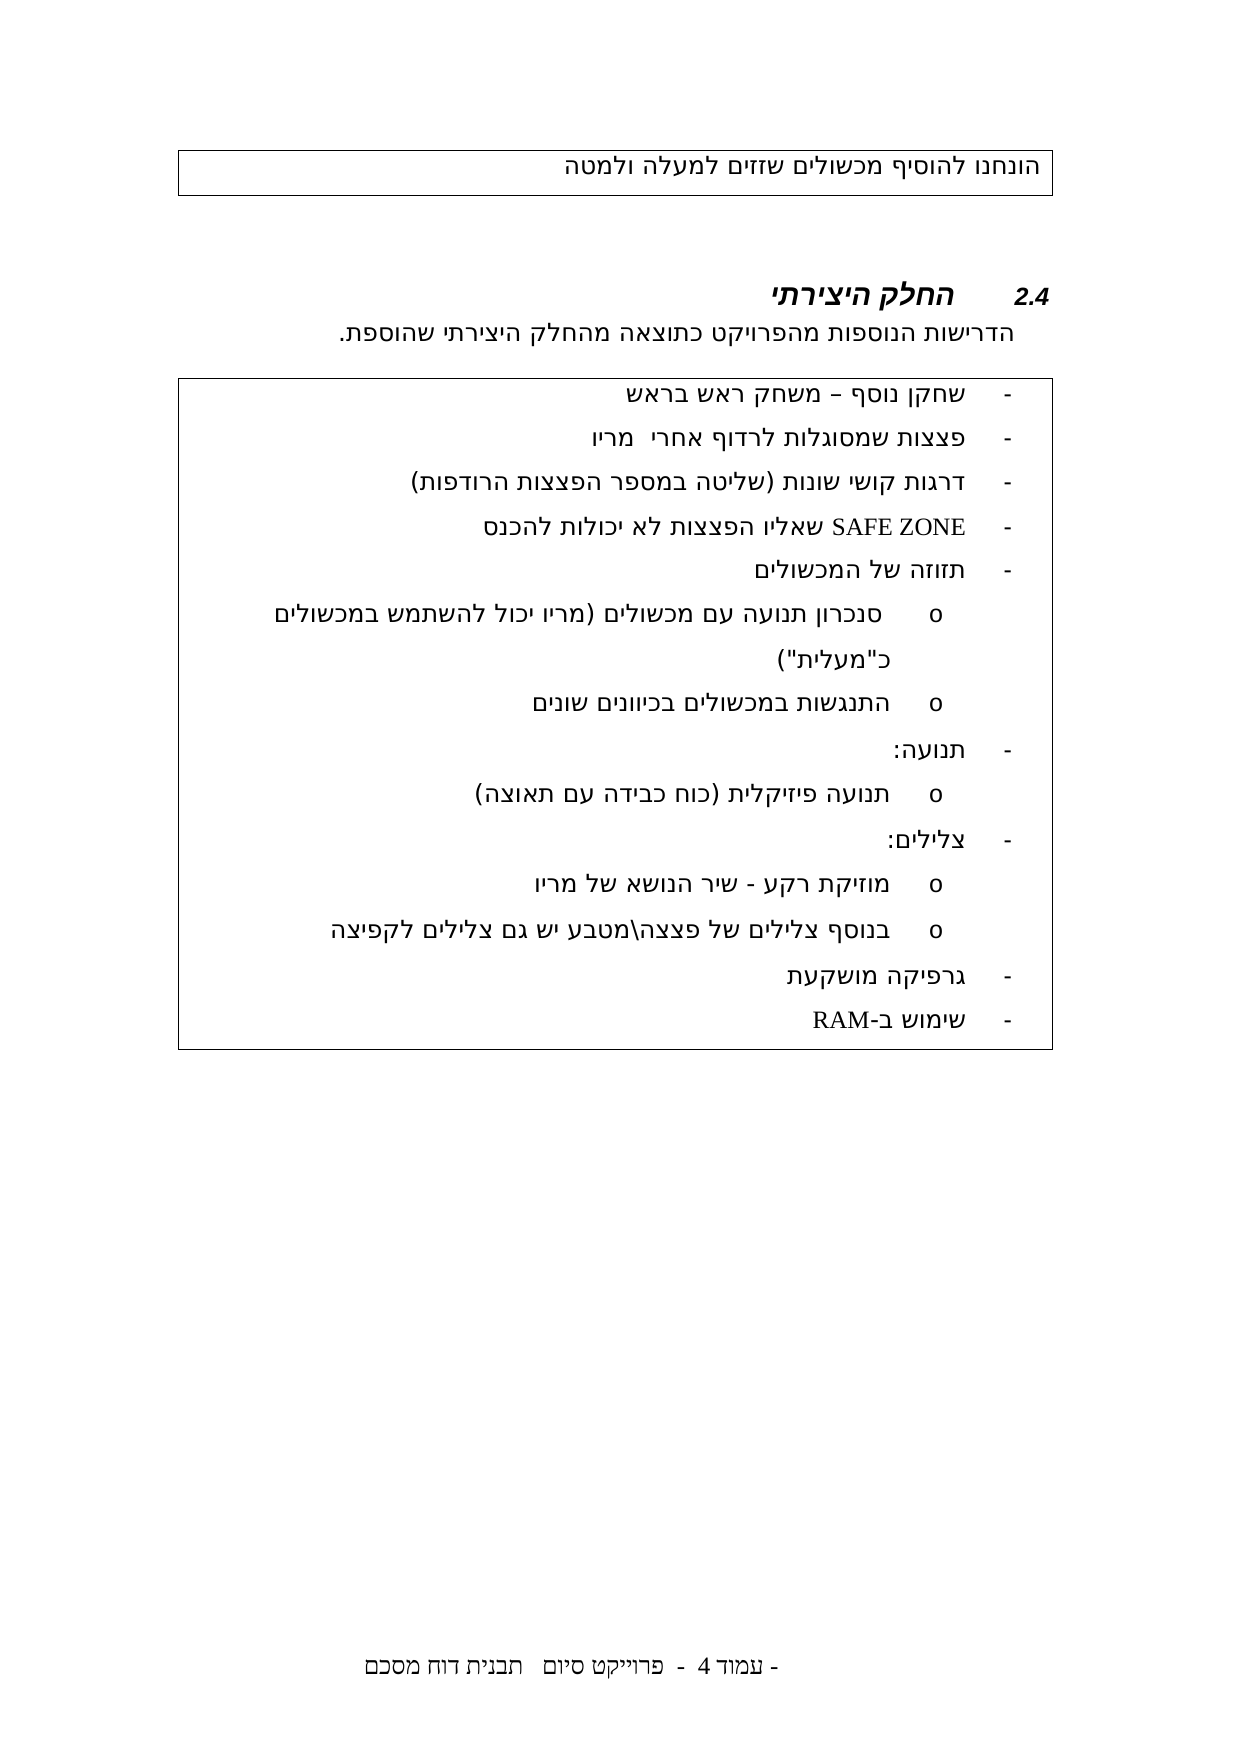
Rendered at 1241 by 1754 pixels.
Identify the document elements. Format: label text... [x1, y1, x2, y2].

table_header הונחנו להוסיף מכשולים שזזים למעלה ולמטה [179, 151, 1052, 194]
table_header שחקן נוסף – משחק ראש בראש פצצות שמסוגלות לרדוף אחרי מריו דרגות קושי שונות (שליטה במספר הפצצות הרודפות) SAFE ZONE שאליו הפצצות לא יכולות להכנס תזוזה של המכשולים סנכרון תנועה עם מכשולים (מריו יכול להשתמש במכשולים כ"מעלית") התנגשות במכשולים בכיוונים שונים תנועה: תנועה פיזיקלית (כוח כבידה עם תאוצה) צלילים: מוזיקת רקע - שיר הנושא של מריו בנוסף צלילים של פצצה\מטבע יש גם צלילים לקפיצה גרפיקה מושקעת שימוש ב-RAM [179, 379, 1052, 1049]
subtitle החלק היצירתי [133, 278, 1014, 312]
text הדרישות הנוספות מהפרויקט כתוצאה מהחלק היצירתי שהוספת. [133, 318, 1015, 347]
